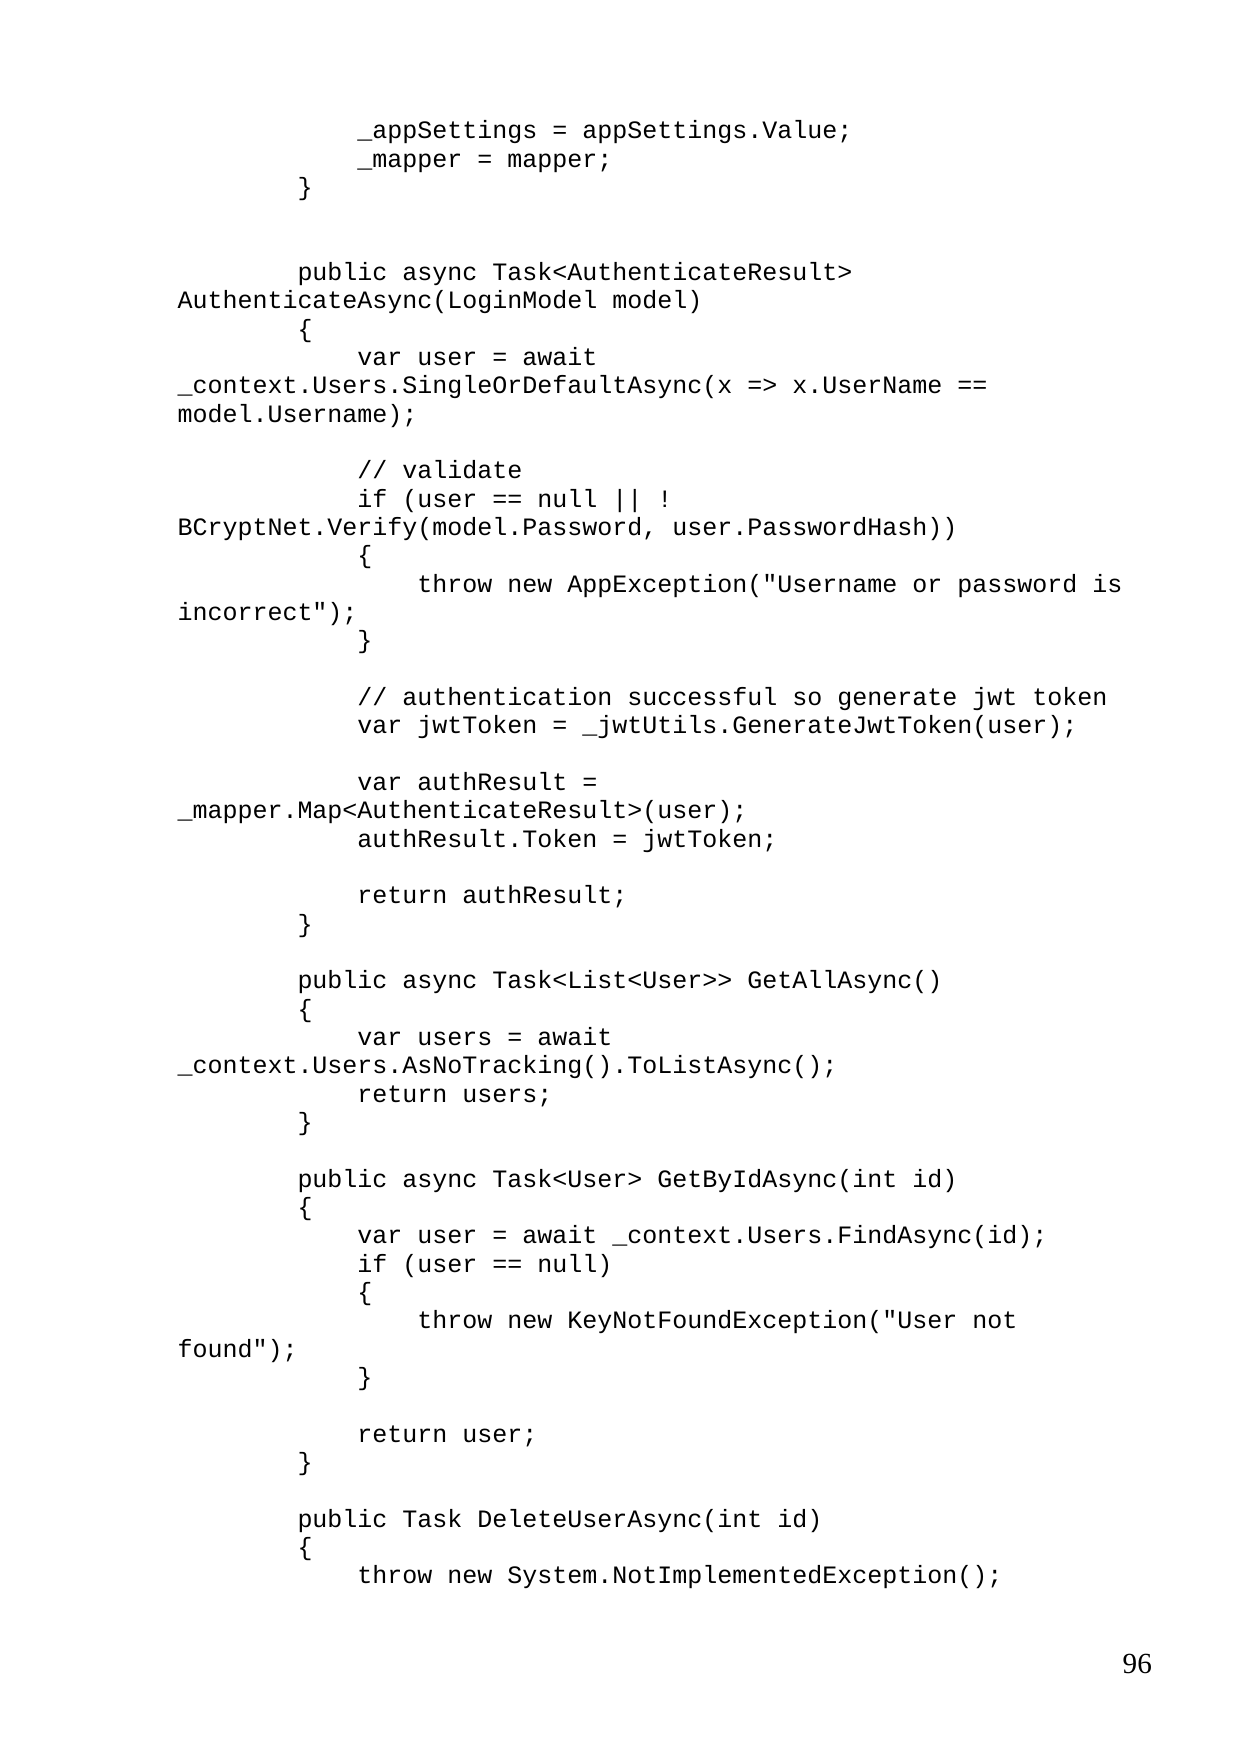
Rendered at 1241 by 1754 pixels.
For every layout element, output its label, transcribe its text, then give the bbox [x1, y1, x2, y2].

text _mapper = mapper; [177, 146, 1152, 175]
text if (user == null) [177, 1251, 1152, 1280]
text var jwtToken = _jwtUtils.GenerateJwtToken(user); [177, 713, 1152, 741]
text { [177, 543, 1152, 571]
text public async Task<List<User>> GetAllAsync() [177, 968, 1152, 996]
text } [177, 911, 1152, 940]
text return authResult; [177, 883, 1152, 911]
text { [177, 316, 1152, 345]
text var authResult = _mapper.Map<AuthenticateResult>(user); [177, 770, 1152, 826]
text } [177, 175, 1152, 203]
text var user = await _context.Users.FindAsync(id); [177, 1223, 1152, 1251]
text { [177, 1535, 1152, 1563]
text { [177, 1280, 1152, 1308]
text public Task DeleteUserAsync(int id) [177, 1506, 1152, 1535]
text } [177, 628, 1152, 656]
text _appSettings = appSettings.Value; [177, 118, 1152, 146]
text } [177, 1365, 1152, 1393]
text var user = await _context.Users.SingleOrDefaultAsync(x => x.UserName == model.Username); [177, 345, 1152, 430]
text { [177, 996, 1152, 1025]
text // authentication successful so generate jwt token [177, 685, 1152, 713]
text var users = await _context.Users.AsNoTracking().ToListAsync(); [177, 1025, 1152, 1081]
text public async Task<User> GetByIdAsync(int id) [177, 1166, 1152, 1195]
text } [177, 1110, 1152, 1138]
text } [177, 1450, 1152, 1478]
text throw new AppException("Username or password is incorrect"); [177, 571, 1152, 628]
text { [177, 1195, 1152, 1223]
text throw new KeyNotFoundException("User not found"); [177, 1308, 1152, 1365]
text if (user == null || !BCryptNet.Verify(model.Password, user.PasswordHash)) [177, 486, 1152, 543]
text // validate [177, 458, 1152, 486]
text return user; [177, 1421, 1152, 1450]
text public async Task<AuthenticateResult> AuthenticateAsync(LoginModel model) [177, 260, 1152, 316]
text authResult.Token = jwtToken; [177, 826, 1152, 855]
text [177, 1563, 1152, 1591]
text return users; [177, 1081, 1152, 1110]
